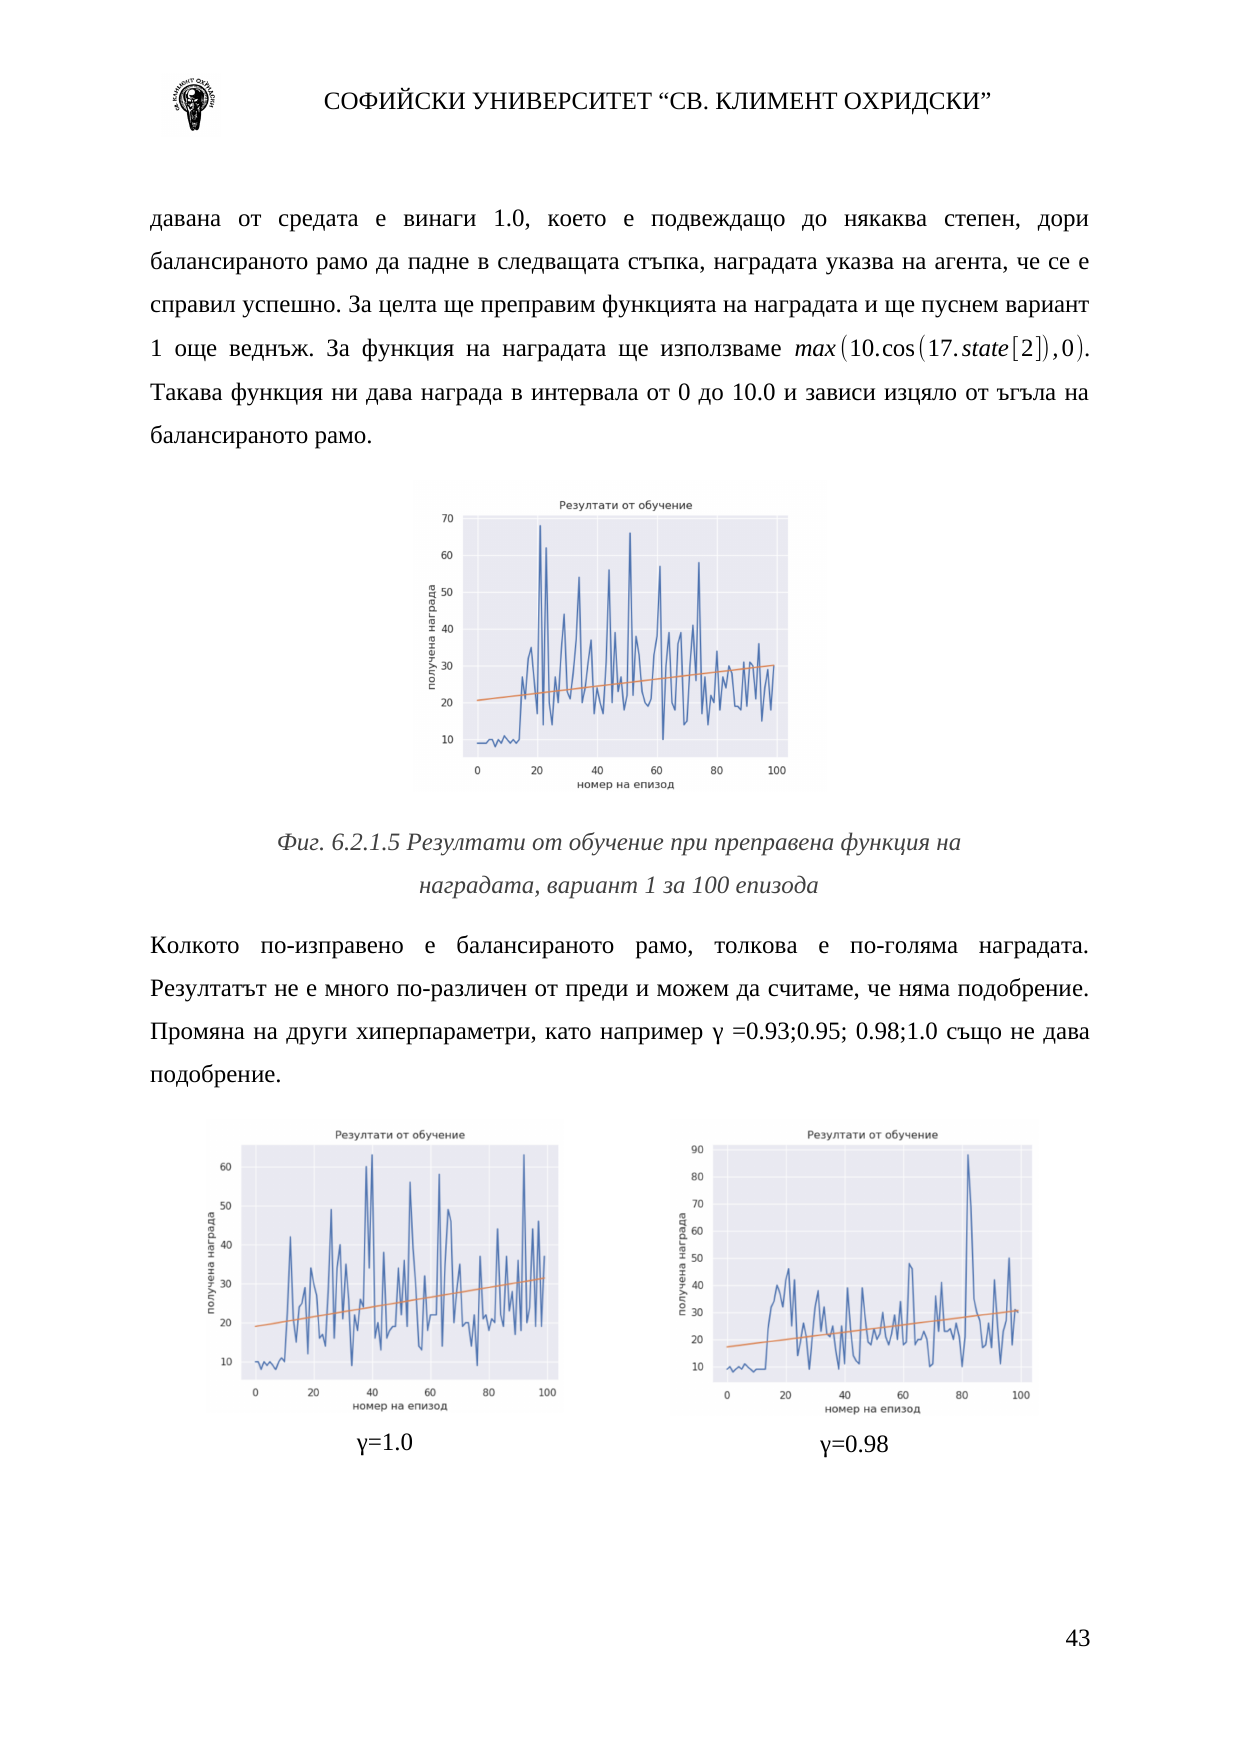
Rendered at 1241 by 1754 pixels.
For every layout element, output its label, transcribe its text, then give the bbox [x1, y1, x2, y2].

text Колкото по-изправено е балансираното рамо, толкова е по-голяма наградата. Резултатът не е много по-различен от преди и можем да считаме, че няма подобрение. Промяна на други хиперпараметри, като например γ =0.93;0.95; 0.98;1.0 също не дава подобрение. [150, 930, 1090, 1088]
picture [670, 1119, 1039, 1416]
picture [413, 480, 828, 792]
picture [161, 73, 222, 137]
picture [206, 1119, 564, 1413]
table_header γ=1.0 [150, 1119, 619, 1472]
text Фиг. 6.2.1.5 Резултати от обучение при преправена функция на наградата, вариант 1 за 100 епизода [233, 827, 1007, 899]
table_header γ=0.98 [620, 1119, 1089, 1472]
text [150, 203, 1090, 449]
